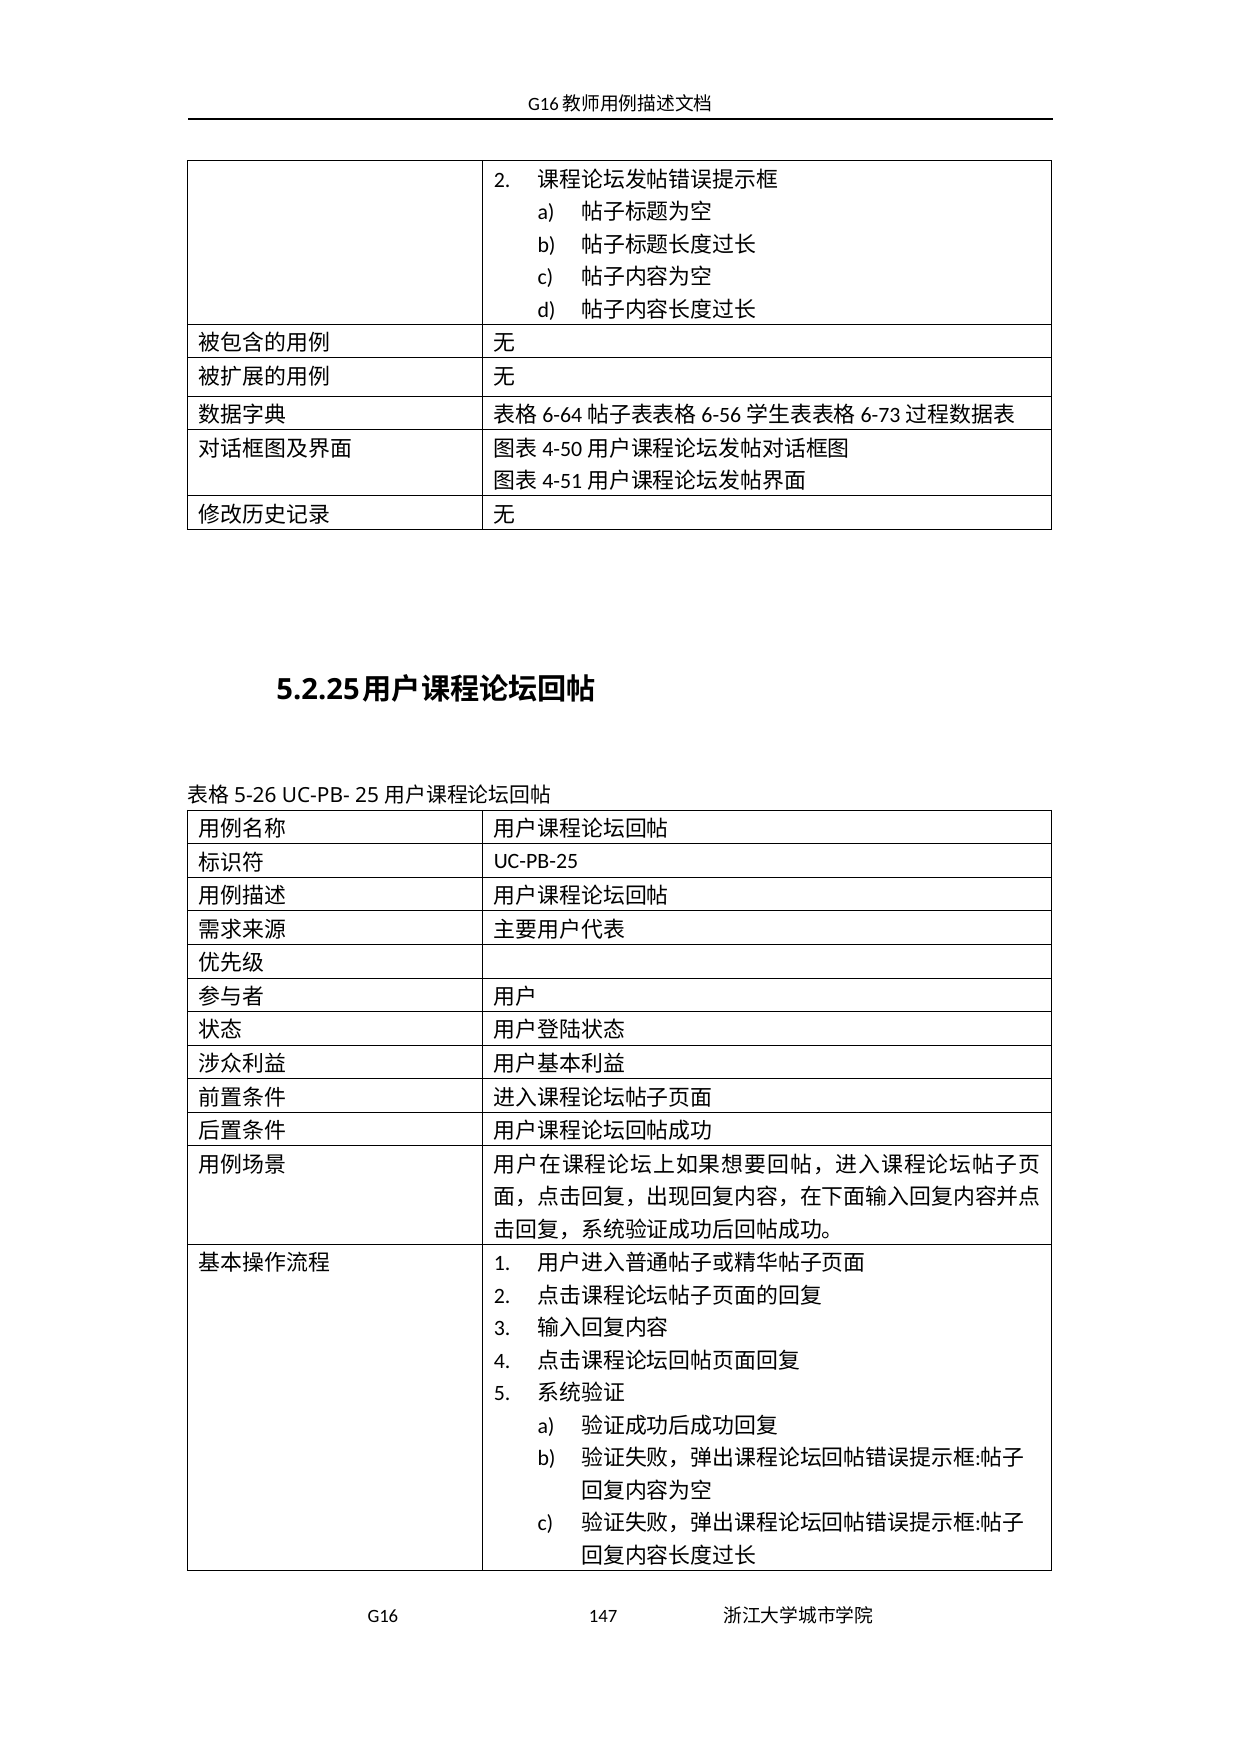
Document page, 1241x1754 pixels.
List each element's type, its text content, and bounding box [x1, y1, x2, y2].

text 表格 5-26 UC-PB- 25 用户课程论坛回帖 [187, 777, 1053, 810]
table_cell 主要用户代表 [483, 911, 1051, 944]
table_cell 被包含的用例 [188, 325, 482, 357]
table_cell [483, 945, 1051, 977]
table_cell 用例场景 [188, 1146, 482, 1244]
table_cell 涉众利益 [188, 1046, 482, 1078]
table_cell 输出 [188, 161, 482, 324]
table_header 用例名称 [188, 811, 482, 843]
table_cell 用户课程论坛回帖成功 [483, 1113, 1051, 1145]
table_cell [483, 161, 1051, 324]
table_cell UC-PB-25 [483, 844, 1051, 877]
table_cell 修改历史记录 [188, 496, 482, 529]
table_cell 需求来源 [188, 911, 482, 944]
table_cell 前置条件 [188, 1079, 482, 1112]
table_cell 进入课程论坛帖子页面 [483, 1079, 1051, 1112]
table_cell 用户基本利益 [483, 1046, 1051, 1078]
subtitle 用户课程论坛回帖 [276, 654, 1053, 719]
table_cell 无 [483, 358, 1051, 396]
table_cell 基本操作流程 [188, 1245, 482, 1570]
table_cell 图表 4-49 用户课程论坛发帖对话框图 图表 4-50 用户课程论坛发帖界面 [483, 430, 1051, 495]
table_cell 标识符 [188, 844, 482, 877]
table_cell 无 [483, 496, 1051, 529]
table_cell 参与者 [188, 979, 482, 1011]
table_cell 用例描述 [188, 878, 482, 910]
table_cell 用户 [483, 979, 1051, 1011]
table_header 用户课程论坛回帖 [483, 811, 1051, 843]
table_cell 后置条件 [188, 1113, 482, 1145]
table_cell 用户进入普通帖子或精华帖子页面 点击课程论坛帖子页面的回复 输入回复内容 点击课程论坛回帖页面回复 系统验证 验证成功后成功回复 验证失败，弹出课程论坛回帖错误提示框:帖子回复内容为空 验证失败，弹出课程论坛回帖错误提示框:帖子回复内容长度过长 [483, 1245, 1051, 1570]
table_cell 用户课程论坛回帖 [483, 878, 1051, 910]
table_cell 优先级 [188, 945, 482, 977]
table_cell 状态 [188, 1012, 482, 1044]
table_cell 数据字典 [188, 397, 482, 429]
table_cell 用户登陆状态 [483, 1012, 1051, 1044]
table_cell 无 [483, 325, 1051, 357]
table_cell 对话框图及界面 [188, 430, 482, 495]
table_cell 被扩展的用例 [188, 358, 482, 396]
table_cell 用户在课程论坛上如果想要回帖，进入课程论坛帖子页面，点击回复，出现回复内容，在下面输入回复内容并点击回复，系统验证成功后回帖成功。 [483, 1146, 1051, 1244]
